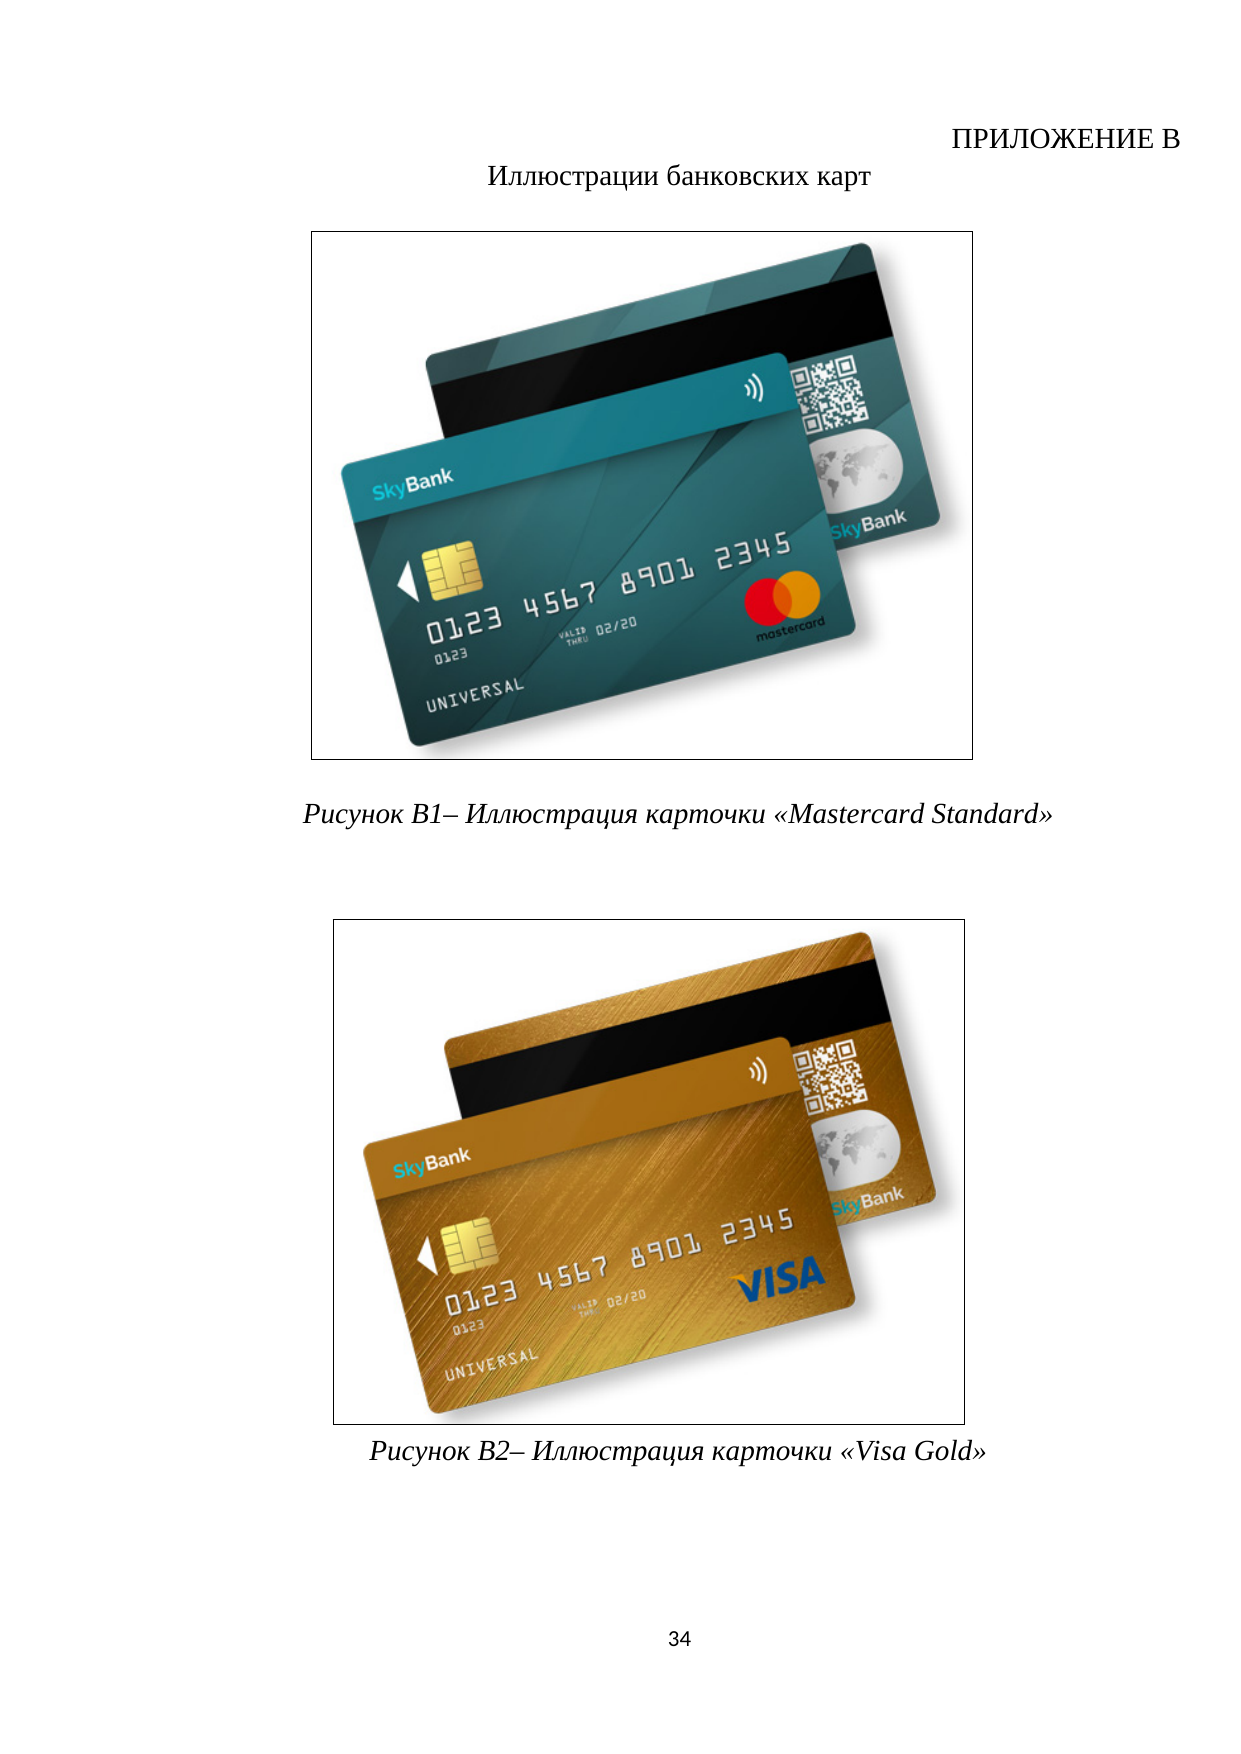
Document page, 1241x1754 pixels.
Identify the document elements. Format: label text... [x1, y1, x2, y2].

text Рисунок В2– Иллюстрация карточки «Visa Gold» [177, 1431, 1181, 1468]
picture [312, 232, 972, 759]
picture [334, 920, 964, 1424]
text Рисунок В1– Иллюстрация карточки «Mastercard Standard» [177, 793, 1181, 831]
text Иллюстрации банковских карт [177, 156, 1181, 193]
text ПРИЛОЖЕНИЕ В [177, 118, 1181, 156]
